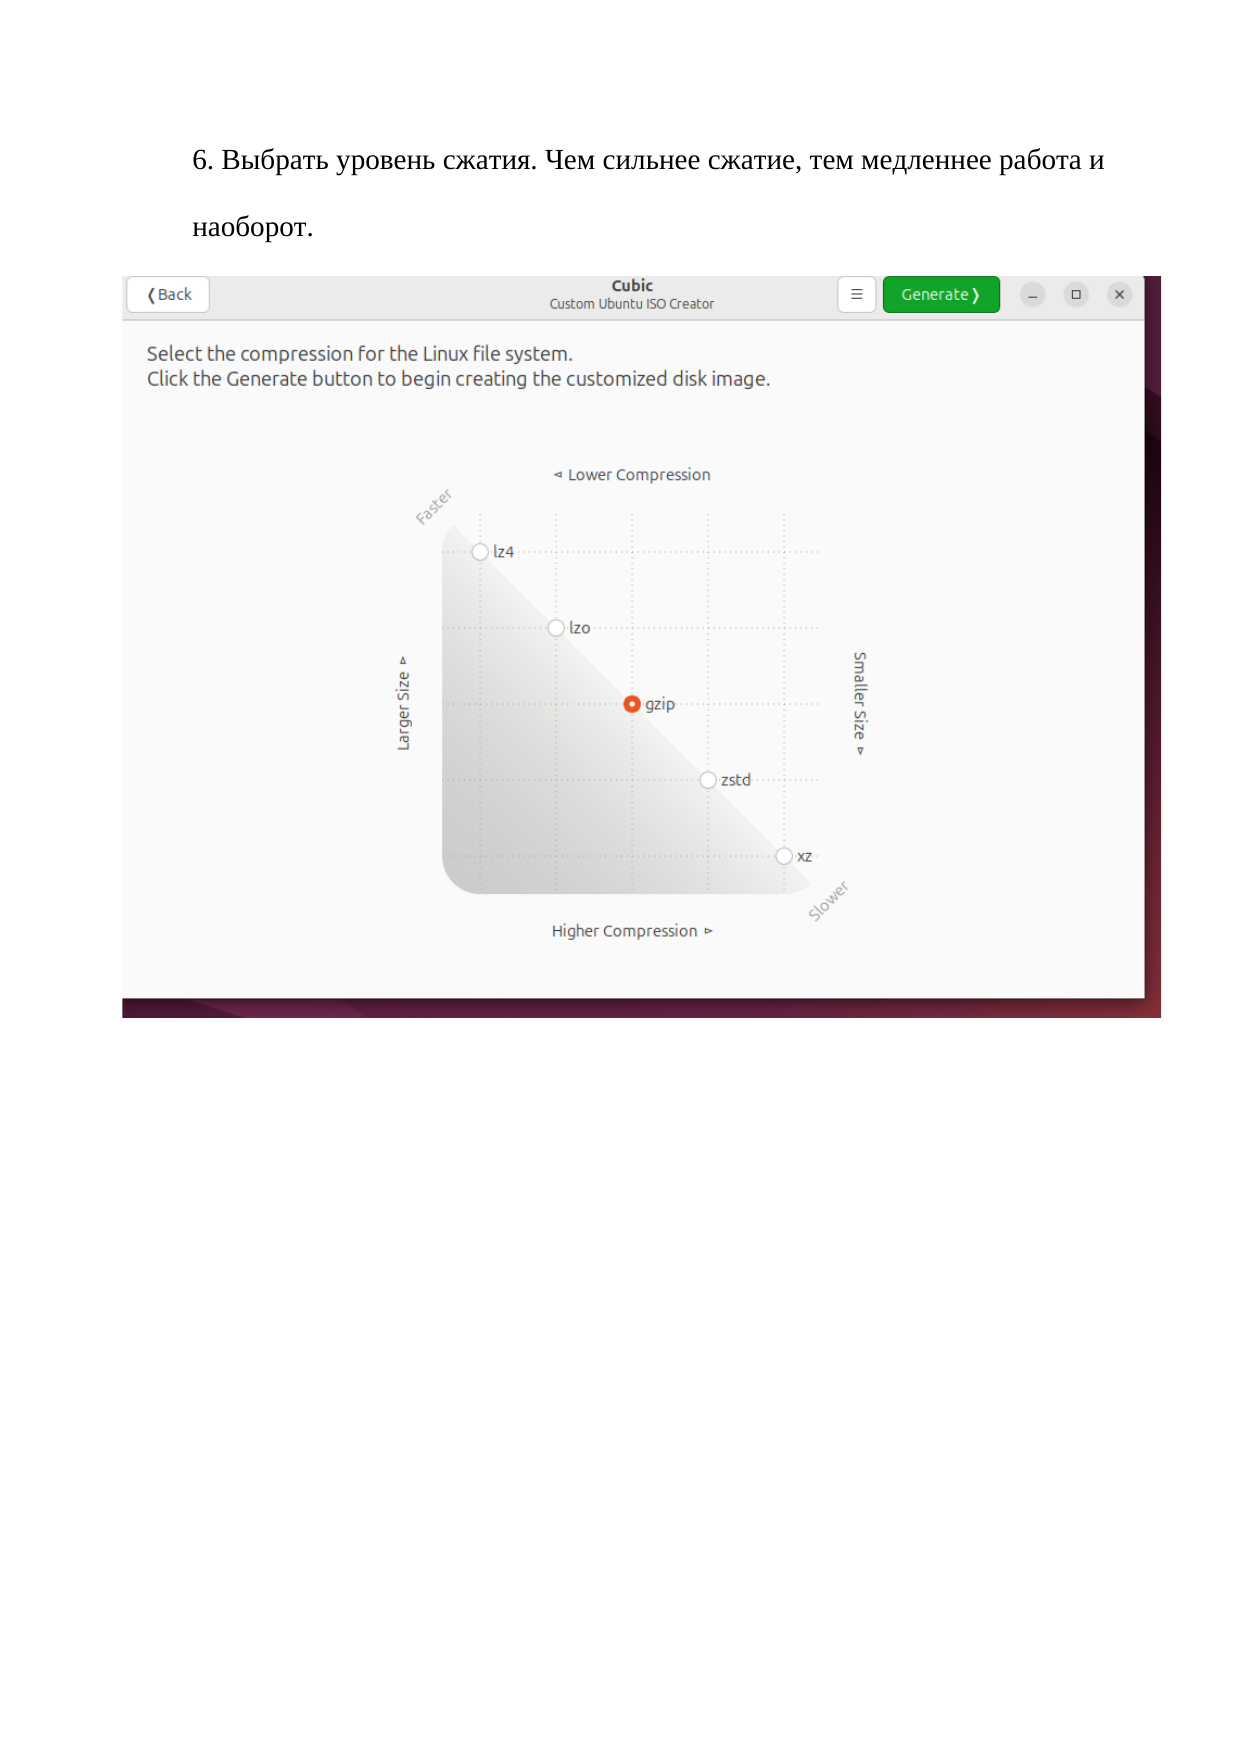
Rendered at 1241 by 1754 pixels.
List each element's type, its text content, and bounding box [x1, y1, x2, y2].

text наоборот. [118, 209, 1165, 242]
text 6. Выбрать уровень сжатия. Чем сильнее сжатие, тем медленнее работа и [118, 142, 1165, 176]
picture [122, 276, 1162, 1018]
